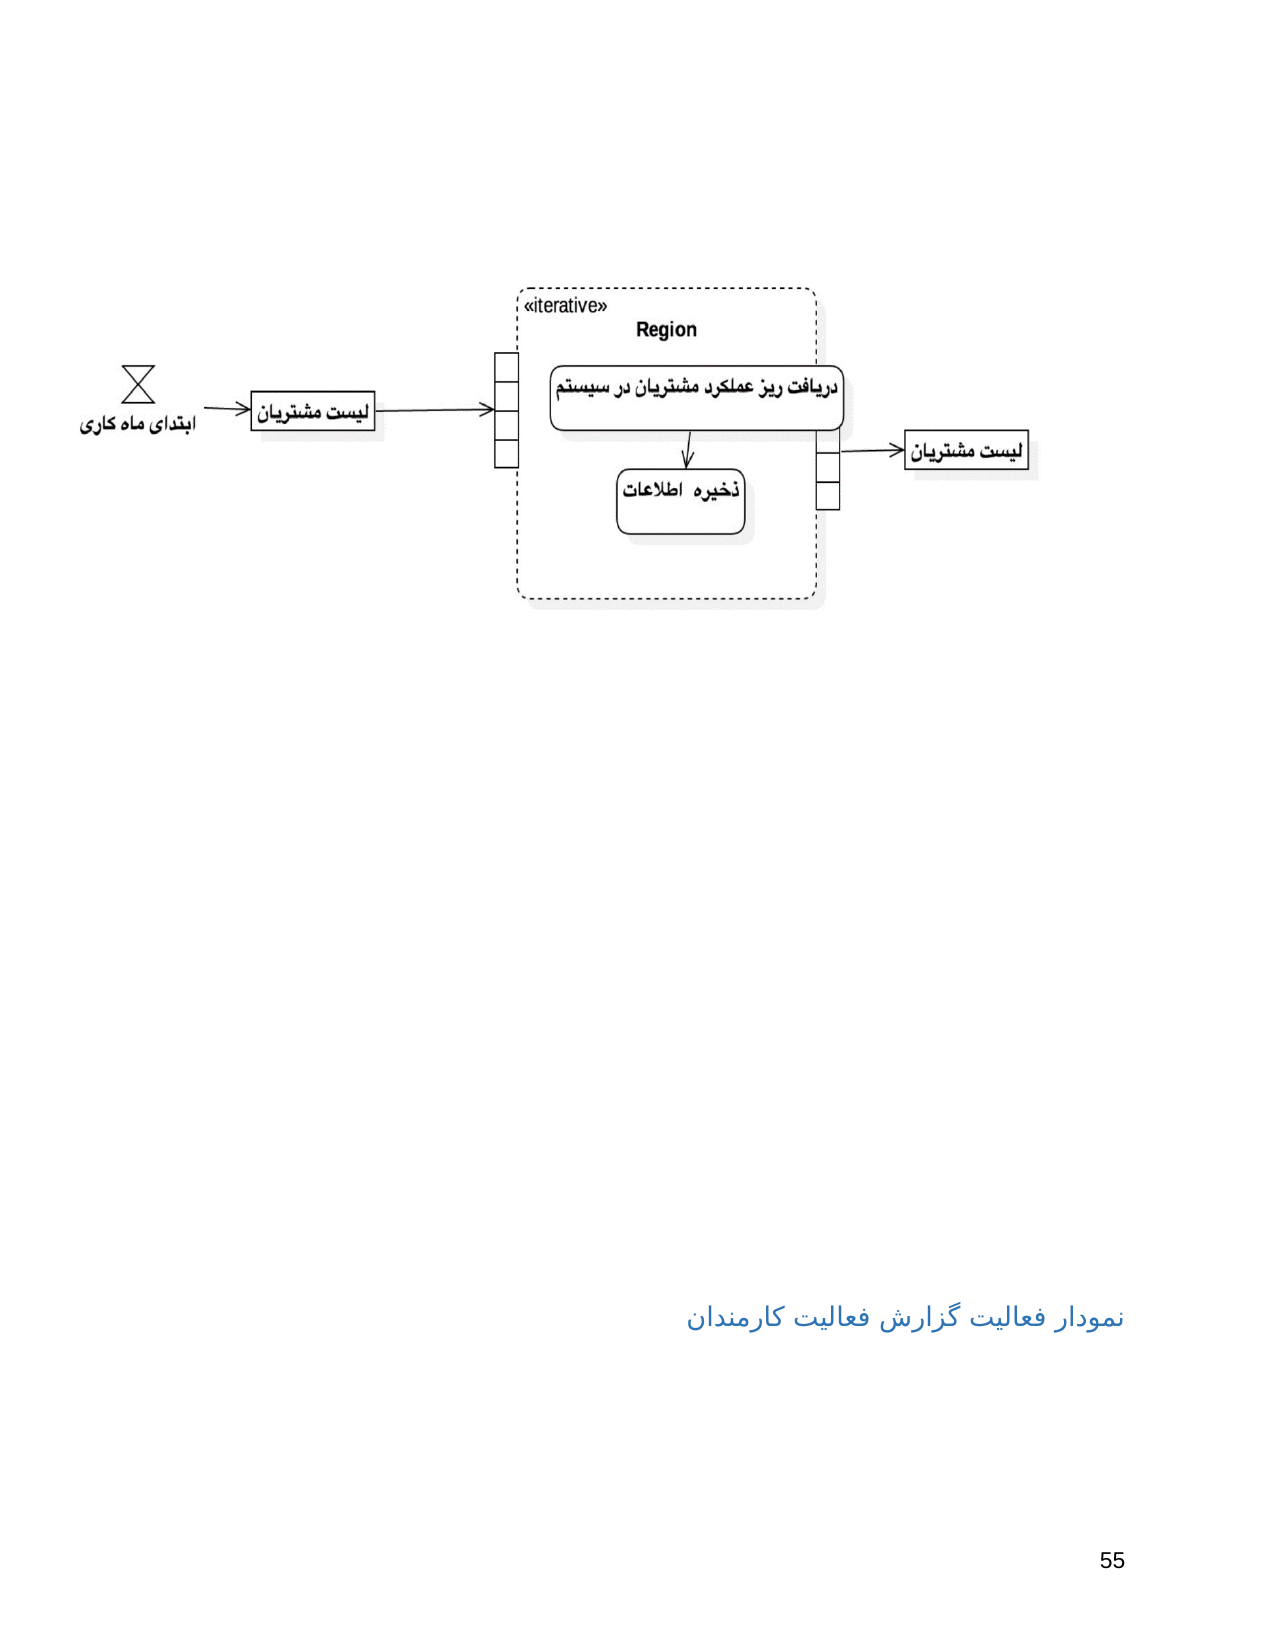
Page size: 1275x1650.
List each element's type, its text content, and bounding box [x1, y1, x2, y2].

subtitle نمودار فعالیت گزارش فعالیت کارمندان [150, 1301, 1125, 1333]
picture [19, 150, 1125, 702]
